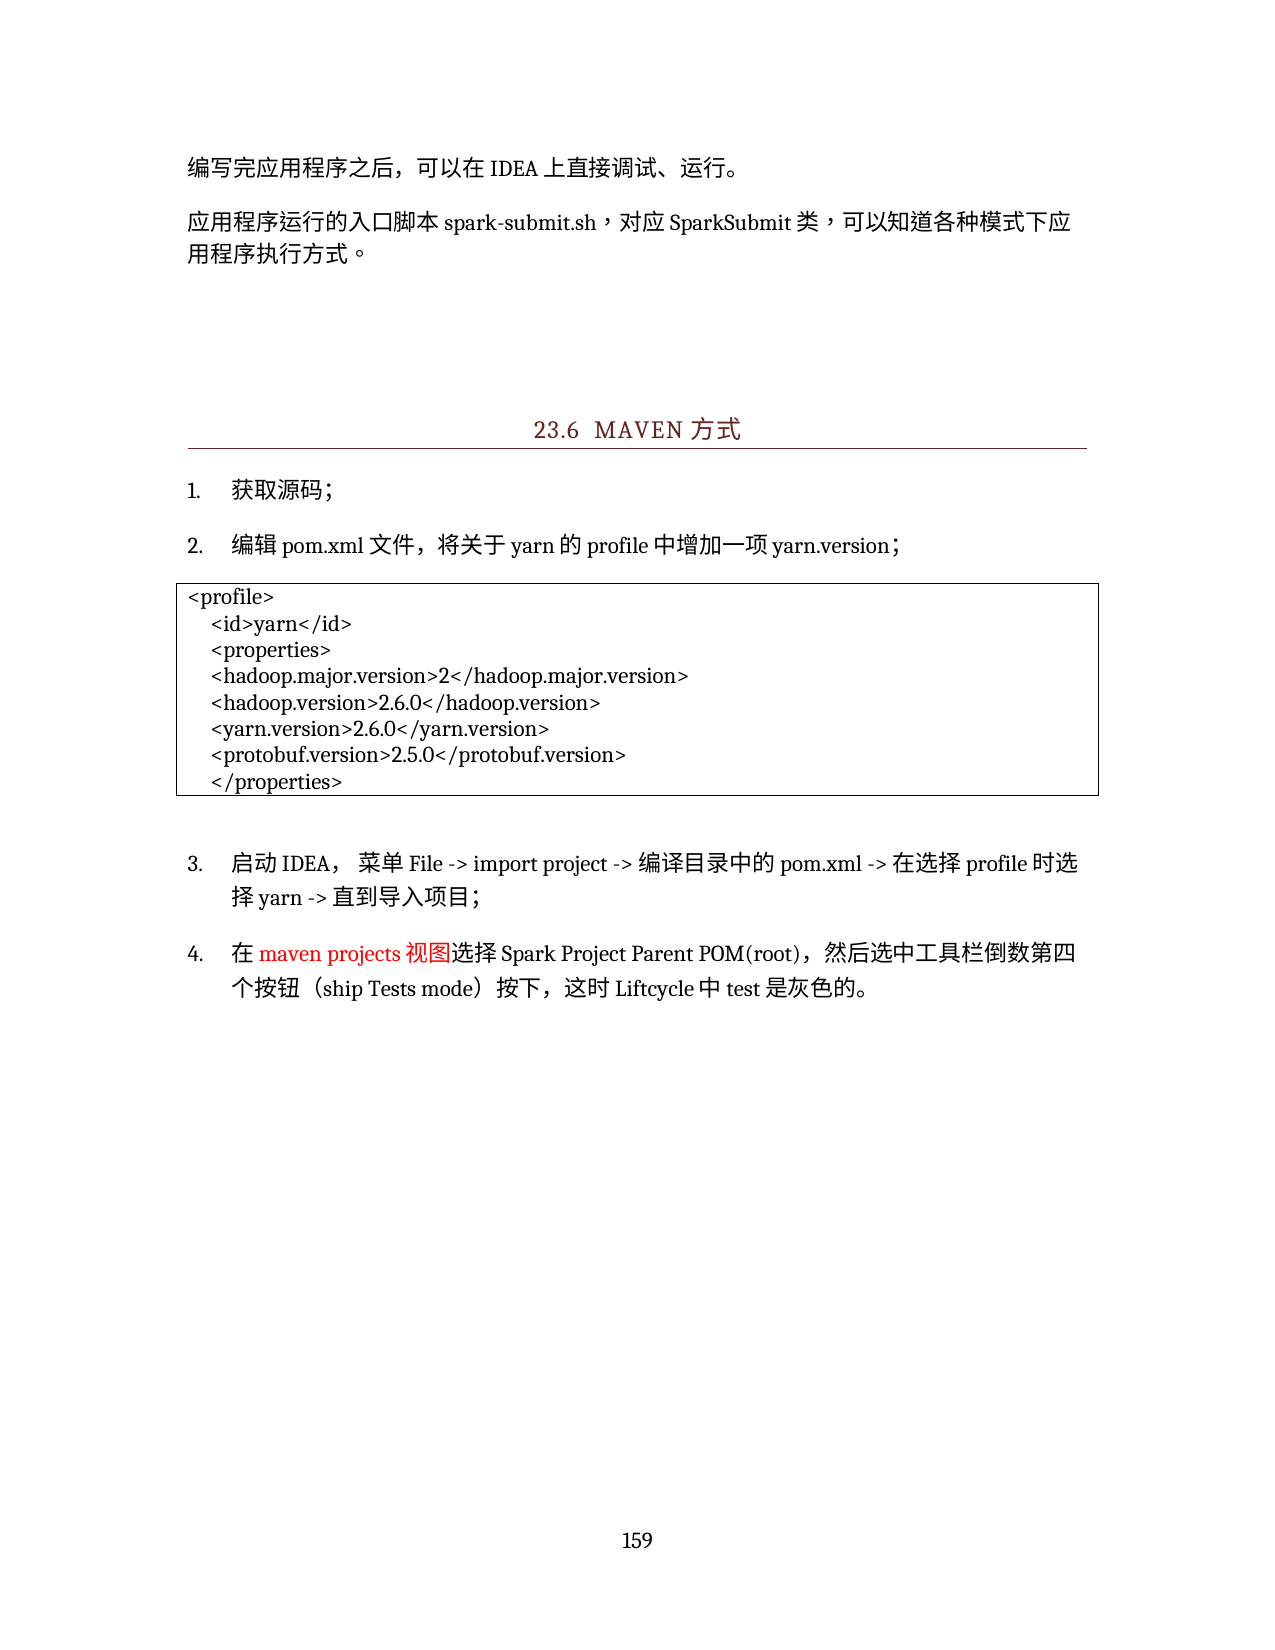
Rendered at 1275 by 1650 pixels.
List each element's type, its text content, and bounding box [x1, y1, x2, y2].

table_header <profile> <id>yarn</id> <properties> <hadoop.major.version>2</hadoop.major.version> <hadoop.version>2.6.0</hadoop.version> <yarn.version>2.6.0</yarn.version> <protobuf.version>2.5.0</protobuf.version> </properties> [177, 584, 1098, 795]
text 应用程序运行的入口脚本spark-submit.sh，对应SparkSubmit类，可以知道各种模式下应用程序执行方式。 [187, 206, 1087, 270]
subtitle Maven方式 [187, 410, 1087, 449]
list 编辑pom.xml 文件，将关于yarn的profile中增加一项yarn.version； [187, 527, 1087, 561]
list 在maven projects视图选择Spark Project Parent POM(root)，然后选中工具栏倒数第四个按钮（ship Tests mode）按下，这时Liftcycle中test是灰色的。 [187, 935, 1087, 1003]
list 启动IDEA， 菜单File -> import project -> 编译目录中的pom.xml -> 在选择profile时选择yarn -> 直到导入项目； [187, 844, 1087, 912]
list 获取源码； [187, 472, 1087, 505]
text 编写完应用程序之后，可以在IDEA上直接调试、运行。 [187, 150, 1087, 183]
